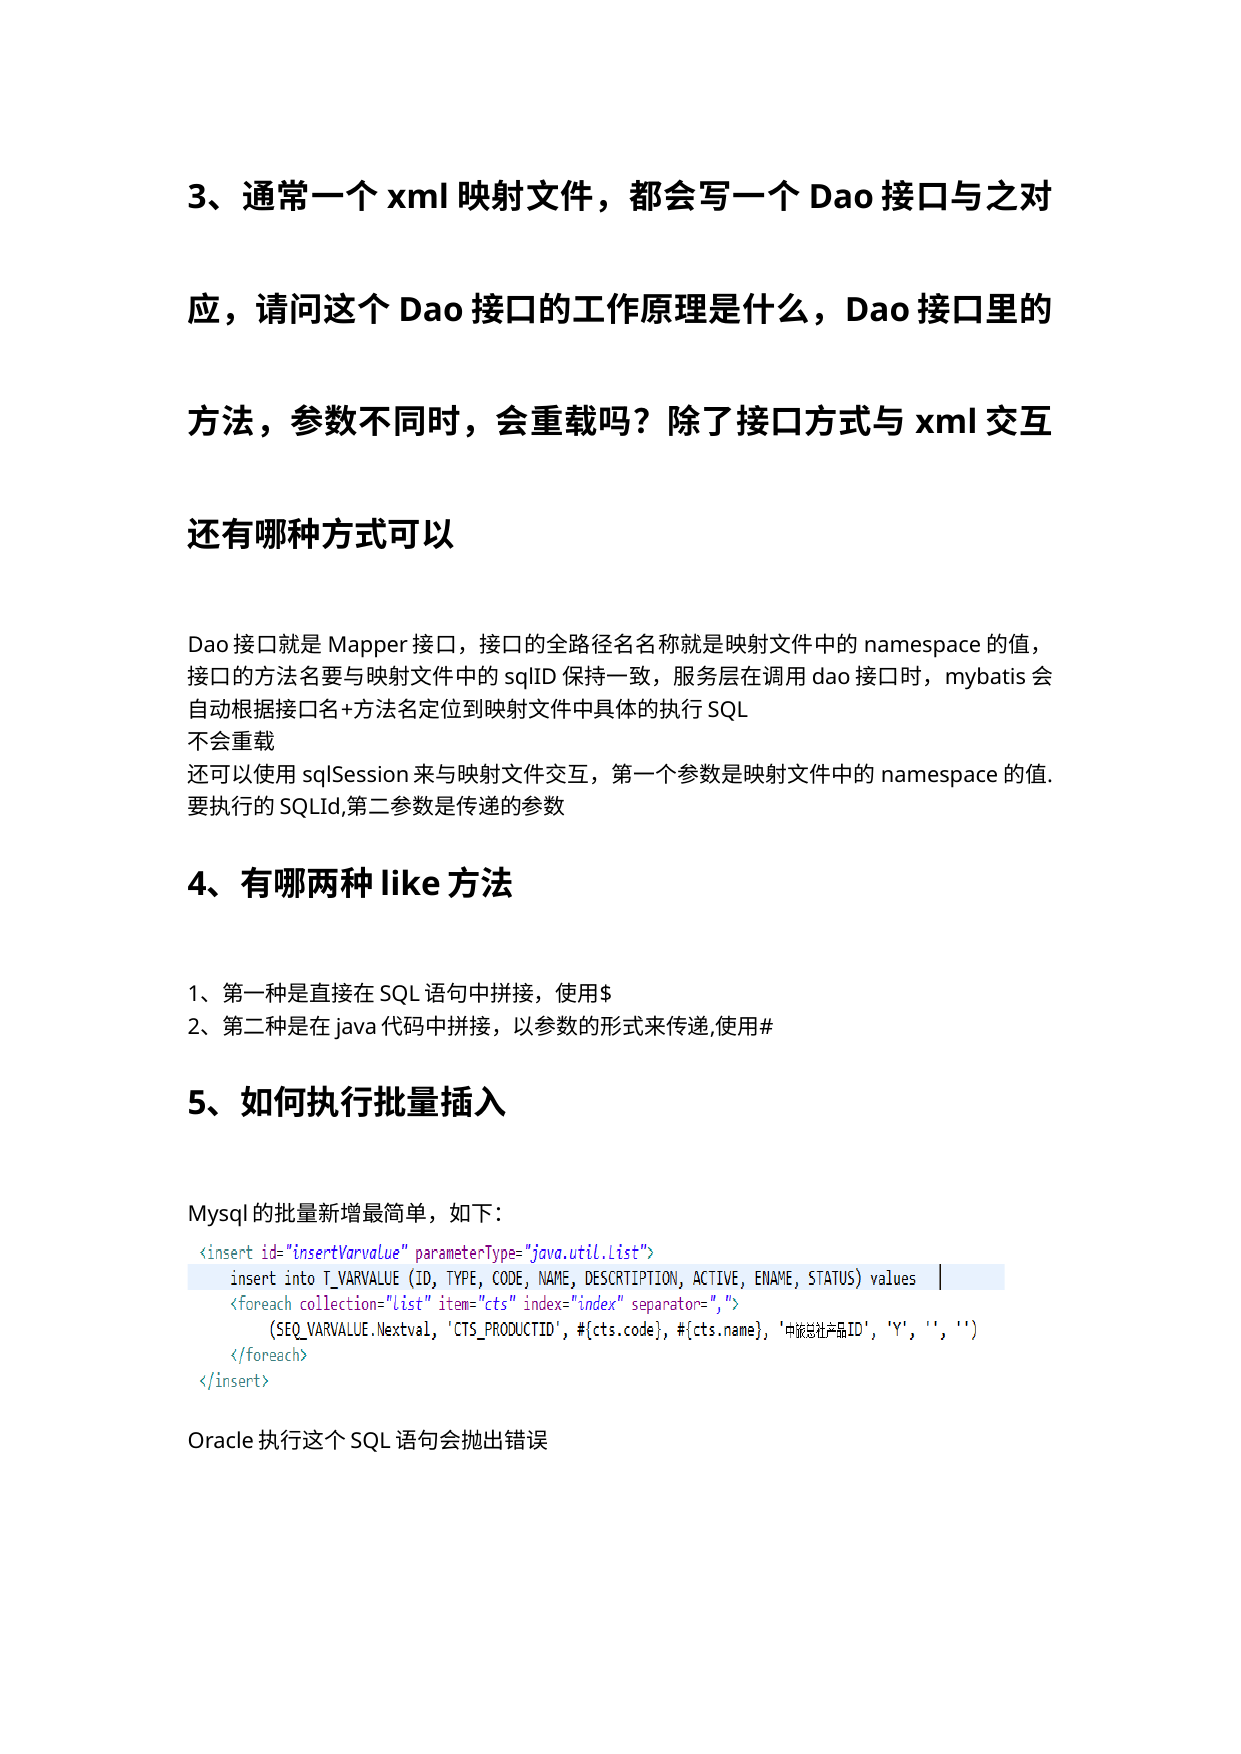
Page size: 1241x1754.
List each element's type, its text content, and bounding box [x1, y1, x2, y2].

text Oracle执行这个SQL语句会抛出错误 [187, 1423, 1053, 1455]
subtitle 4、有哪两种like方法 [187, 848, 1053, 913]
text 还可以使用sqlSession来与映射文件交互，第一个参数是映射文件中的namespace的值.要执行的SQLId,第二参数是传递的参数 [187, 756, 1053, 821]
subtitle 5、如何执行批量插入 [187, 1068, 1053, 1133]
text 不会重载 [187, 724, 1053, 756]
text Dao接口就是Mapper接口，接口的全路径名名称就是映射文件中的namespace的值，接口的方法名要与映射文件中的sqlID保持一致，服务层在调用dao接口时，mybatis会自动根据接口名+方法名定位到映射文件中具体的执行SQL [187, 626, 1053, 724]
text Mysql的批量新增最简单，如下： [187, 1195, 1053, 1228]
picture [187, 1227, 1005, 1397]
text 2、第二种是在java代码中拼接，以参数的形式来传递,使用# [187, 1008, 1053, 1041]
subtitle 3、通常一个xml映射文件，都会写一个Dao接口与之对应，请问这个Dao接口的工作原理是什么，Dao接口里的方法，参数不同时，会重载吗？除了接口方式与xml交互还有哪种方式可以 [187, 162, 1053, 564]
text 1、第一种是直接在SQL语句中拼接，使用$ [187, 976, 1053, 1008]
